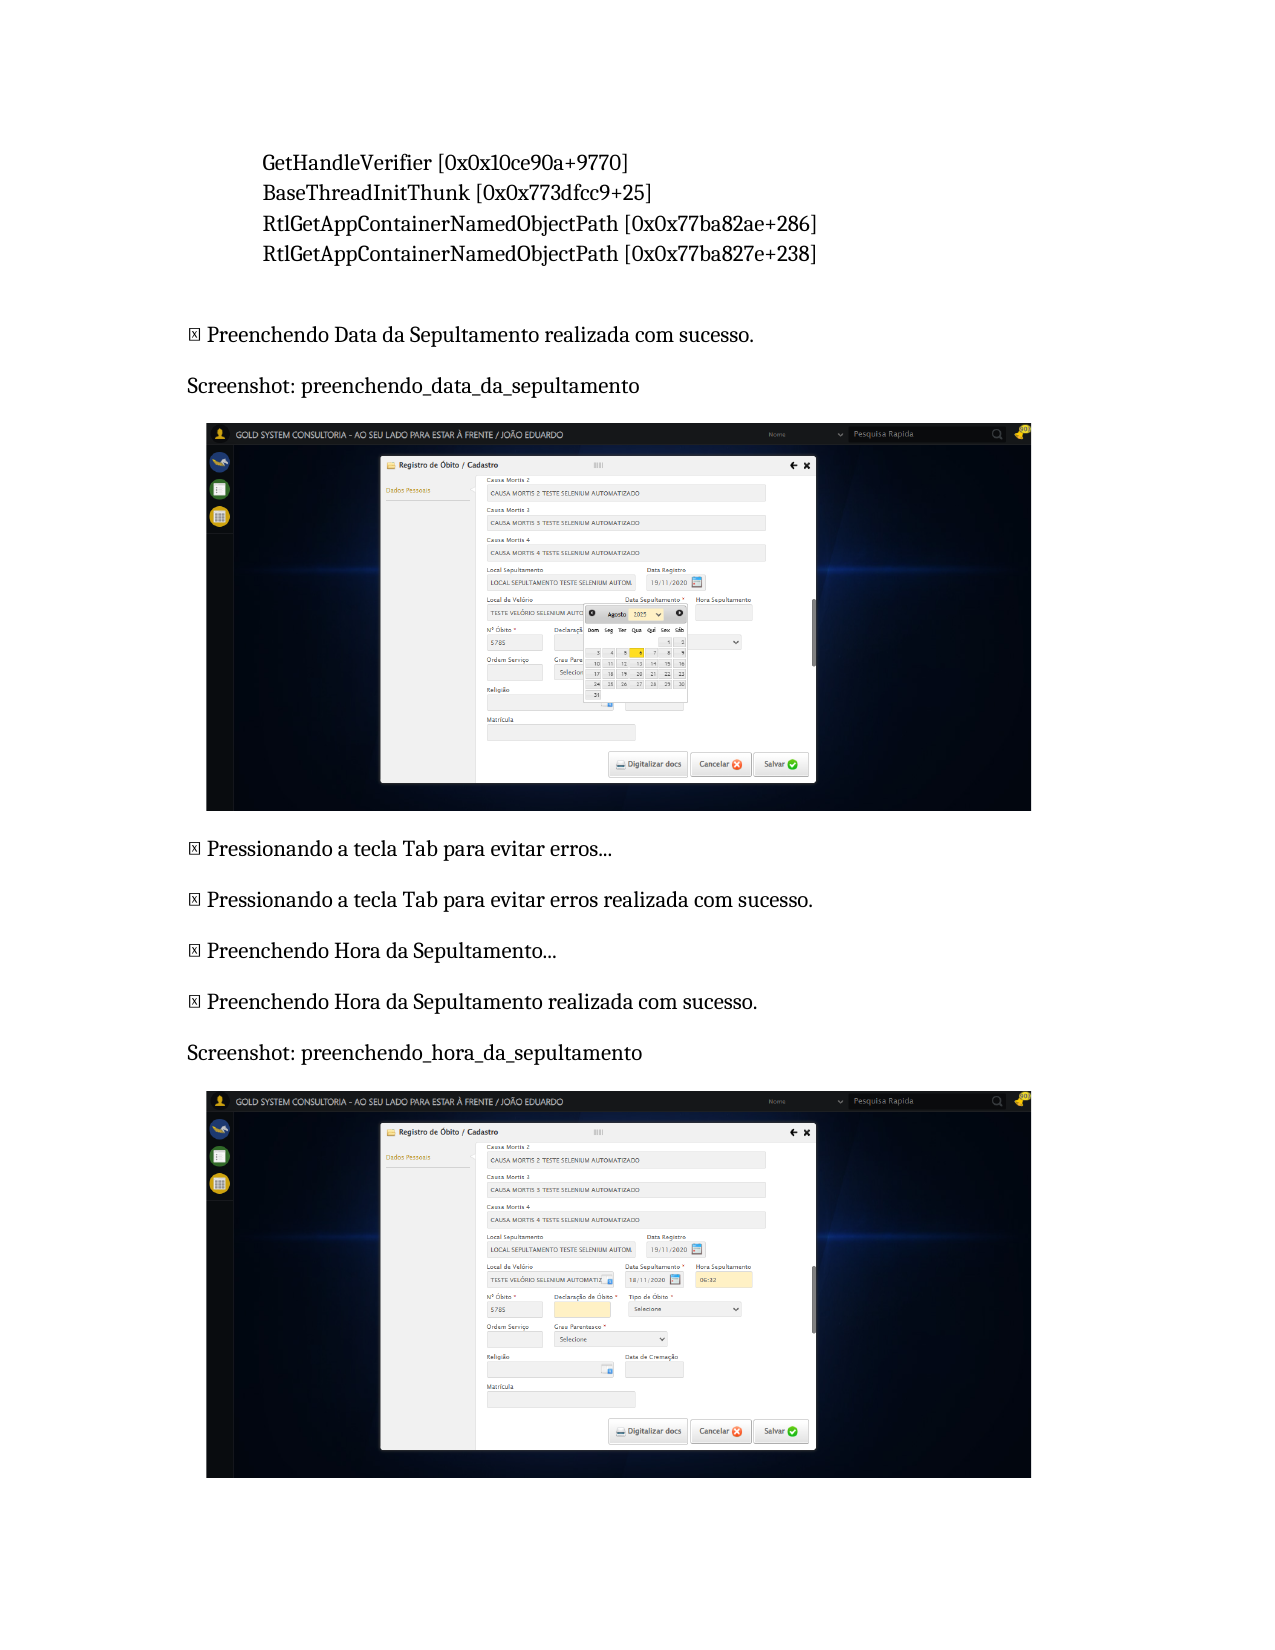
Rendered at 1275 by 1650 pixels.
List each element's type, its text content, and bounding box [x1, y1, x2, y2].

picture [206, 1091, 1032, 1478]
text 🔄 Pressionando a tecla Tab para evitar erros... [187, 836, 1087, 862]
text ✅ Pressionando a tecla Tab para evitar erros realizada com sucesso. [187, 887, 1087, 913]
text 🔄 Preenchendo Hora da Sepultamento... [187, 938, 1087, 964]
picture [206, 423, 1032, 811]
text Screenshot: preenchendo_data_da_sepultamento [187, 373, 1087, 399]
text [187, 150, 1087, 297]
text Screenshot: preenchendo_hora_da_sepultamento [187, 1040, 1087, 1066]
text ✅ Preenchendo Hora da Sepultamento realizada com sucesso. [187, 989, 1087, 1015]
text ✅ Preenchendo Data da Sepultamento realizada com sucesso. [187, 322, 1087, 348]
